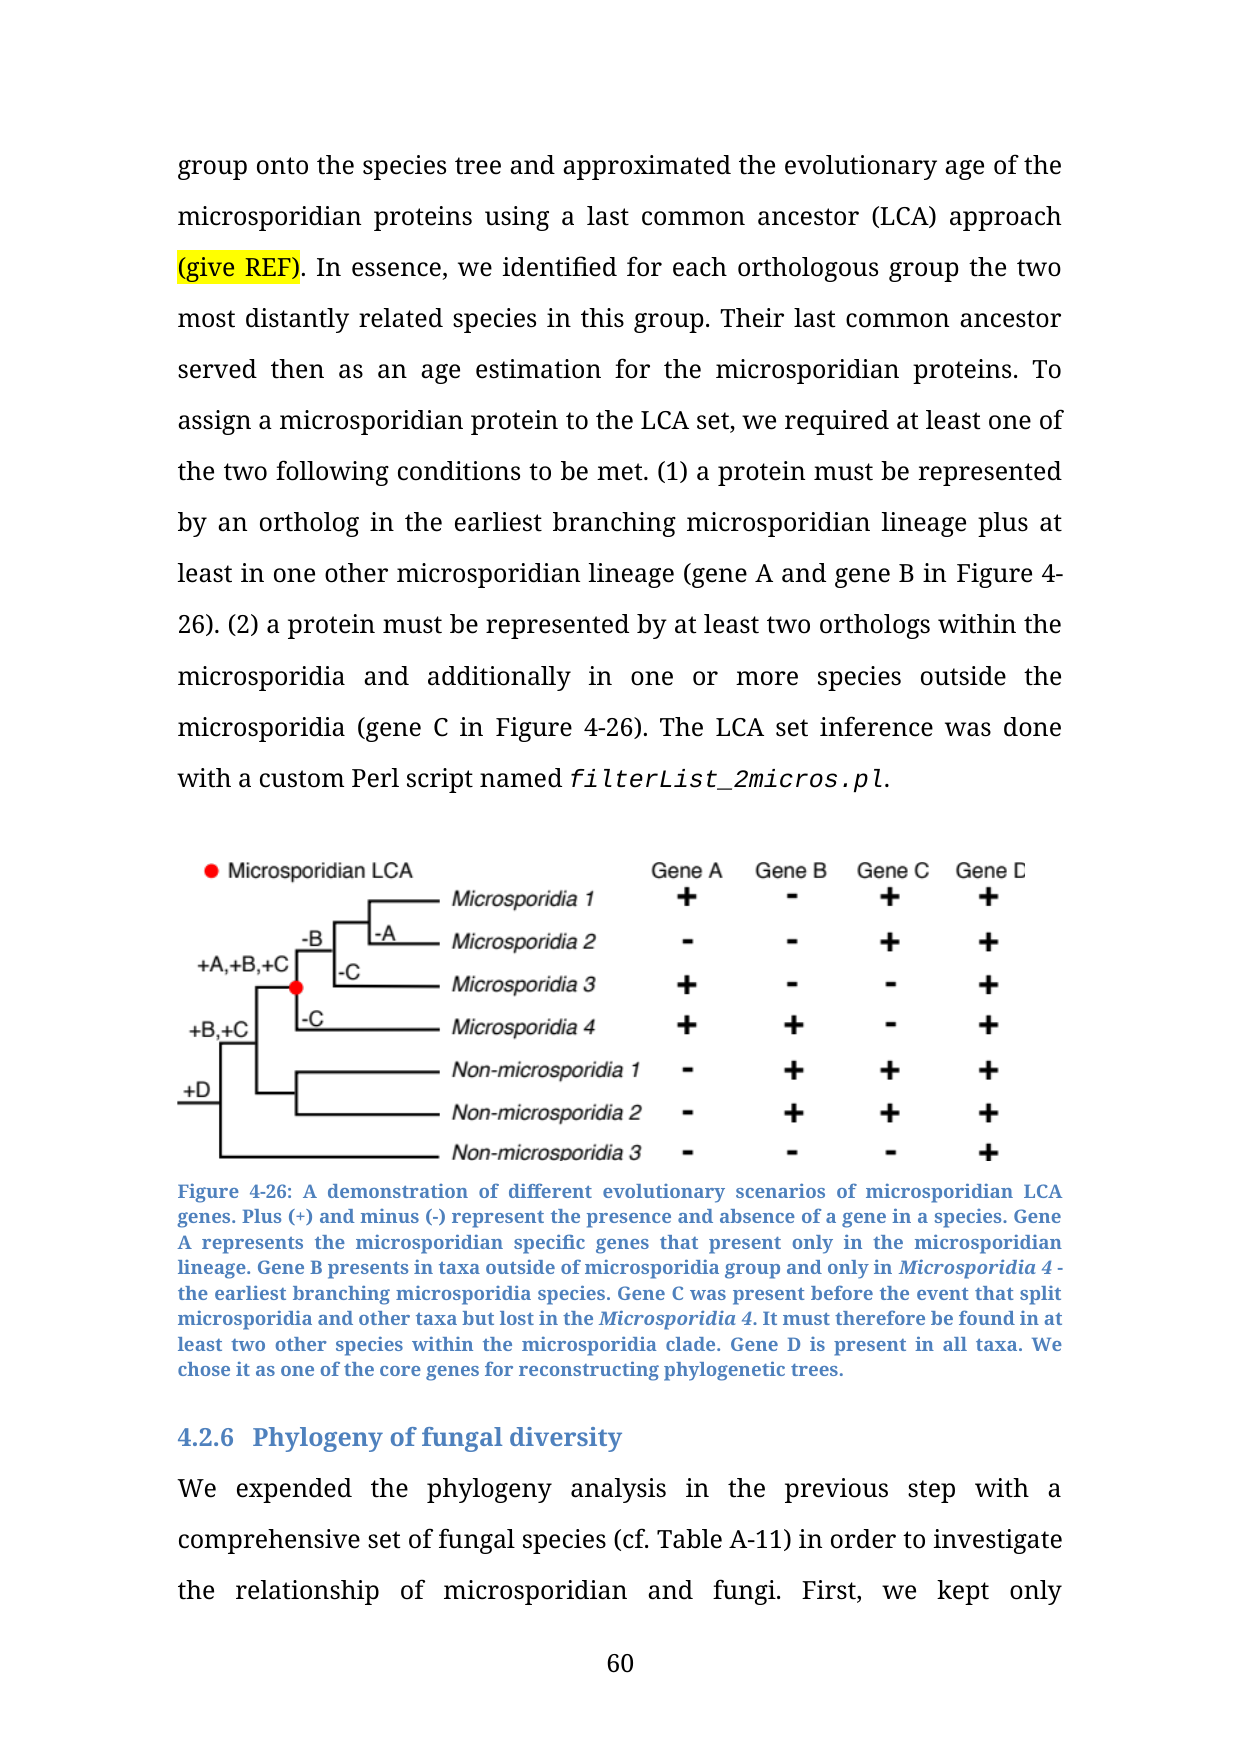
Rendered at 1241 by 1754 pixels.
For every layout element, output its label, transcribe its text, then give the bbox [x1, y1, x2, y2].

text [177, 1471, 1063, 1607]
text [177, 148, 1063, 794]
subtitle Phylogeny of fungal diversity [177, 1419, 1063, 1454]
